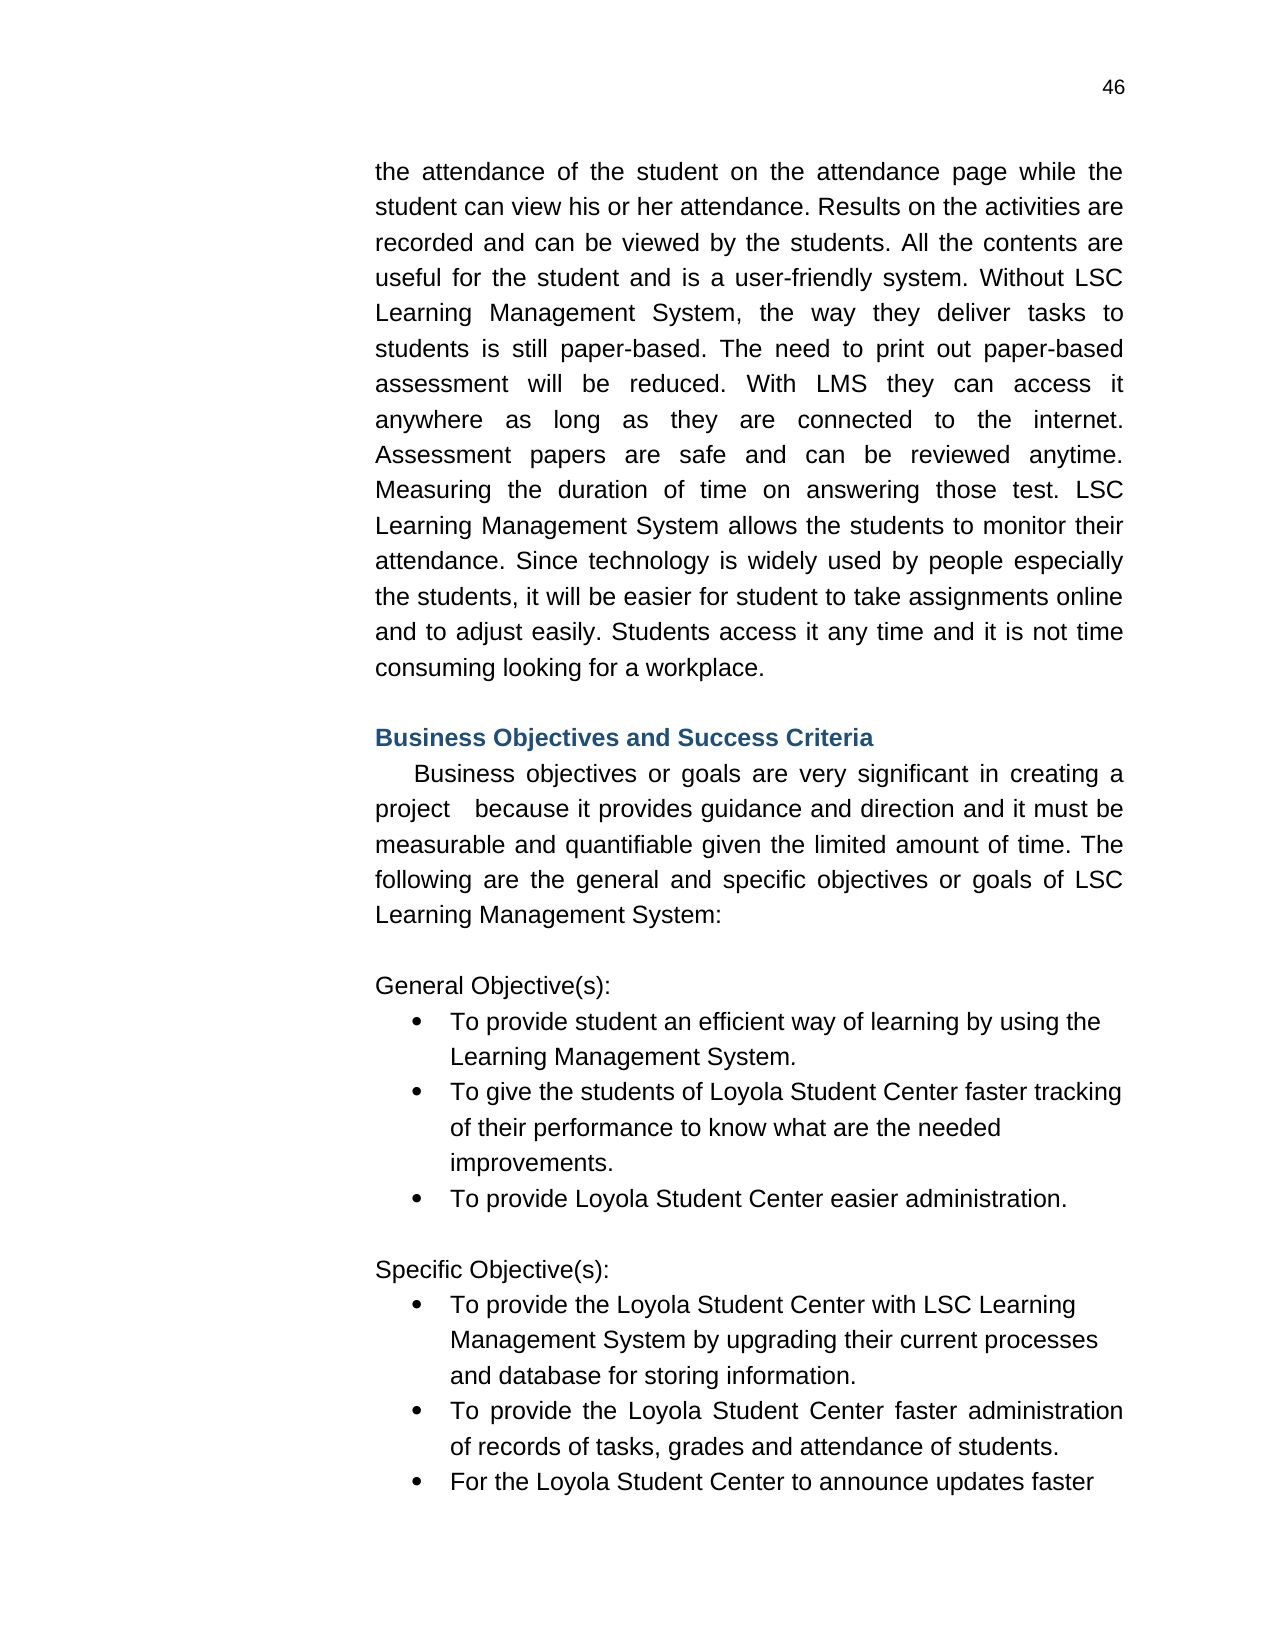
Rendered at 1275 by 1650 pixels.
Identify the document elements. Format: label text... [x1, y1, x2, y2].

text Business objectives or goals are very significant in creating a project because it provides guidance and direction and it must be measurable and quantifiable given the limited amount of time. The following are the general and specific objectives or goals of LSC Learning Management System: [375, 752, 1125, 929]
list To provide the Loyola Student Center with LSC Learning Management System by upgrading their current processes and database for storing information. [412, 1283, 1125, 1389]
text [375, 150, 1125, 681]
list To give the students of Loyola Student Center faster tracking of their performance to know what are the needed improvements. [412, 1071, 1125, 1177]
list To provide Loyola Student Center easier administration. [412, 1177, 1125, 1212]
list To provide student an efficient way of learning by using the Learning Management System. [412, 1000, 1125, 1071]
text Business Objectives and Success Criteria [150, 717, 1125, 752]
text General Objective(s): [375, 964, 1125, 1000]
text Specific Objective(s): [375, 1248, 1125, 1283]
list To provide the Loyola Student Center faster administration of records of tasks, grades and attendance of students. [412, 1389, 1125, 1460]
list For the Loyola Student Center to announce updates faster [412, 1460, 1125, 1496]
